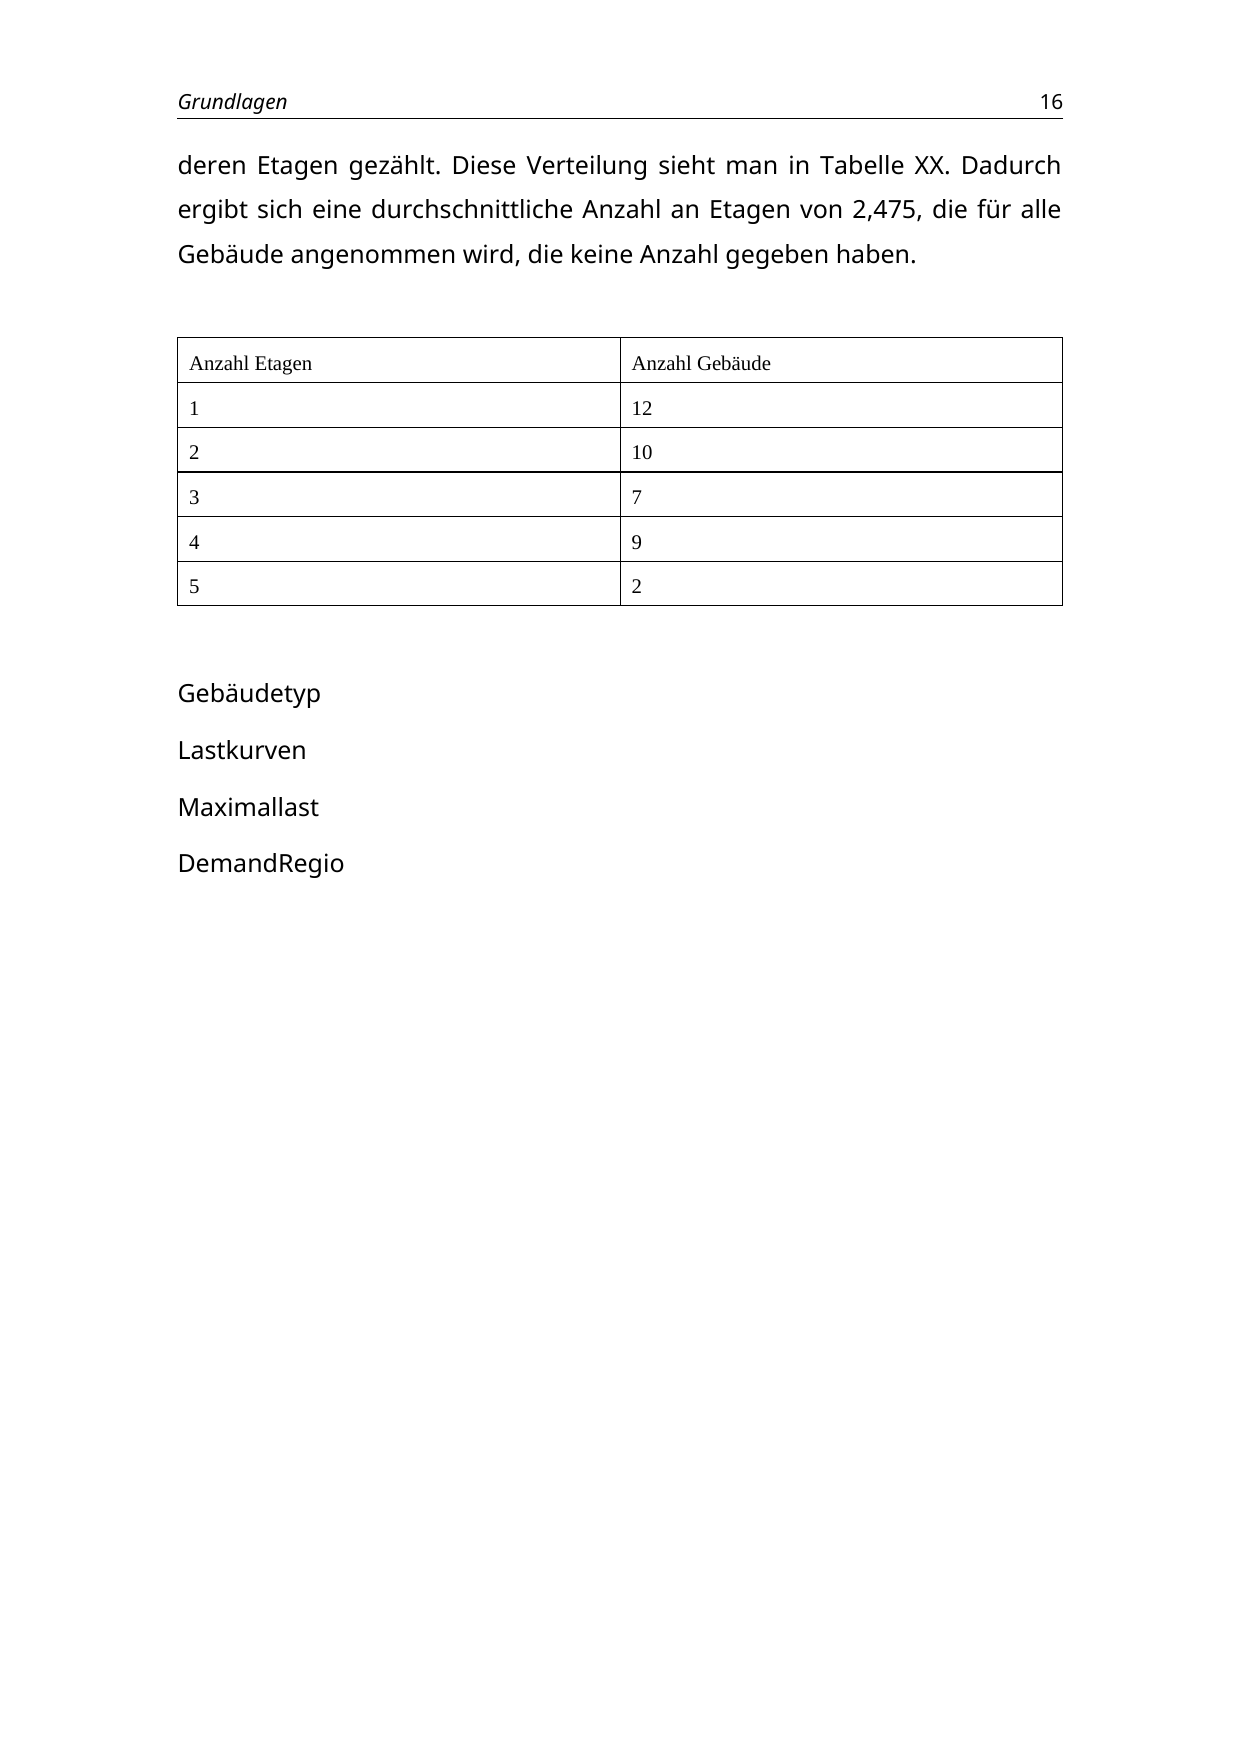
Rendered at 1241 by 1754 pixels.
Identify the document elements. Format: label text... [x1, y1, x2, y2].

table_cell 1 [178, 383, 620, 427]
table_cell 2 [621, 562, 1062, 605]
table_cell 9 [621, 517, 1062, 561]
table_header Anzahl Gebäude [621, 338, 1062, 382]
text DemandRegio [177, 846, 1063, 880]
text Maximallast [177, 789, 1063, 823]
table_cell 2 [178, 428, 620, 471]
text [177, 148, 1063, 270]
table_cell 12 [621, 383, 1062, 427]
text Lastkurven [177, 732, 1063, 767]
table_header Anzahl Etagen [178, 338, 620, 382]
table_cell 3 [178, 473, 620, 516]
text Gebäudetyp [177, 676, 1063, 710]
table_cell 5 [178, 562, 620, 605]
table_cell 10 [621, 428, 1062, 471]
table_cell 4 [178, 517, 620, 561]
table_cell 7 [621, 473, 1062, 516]
